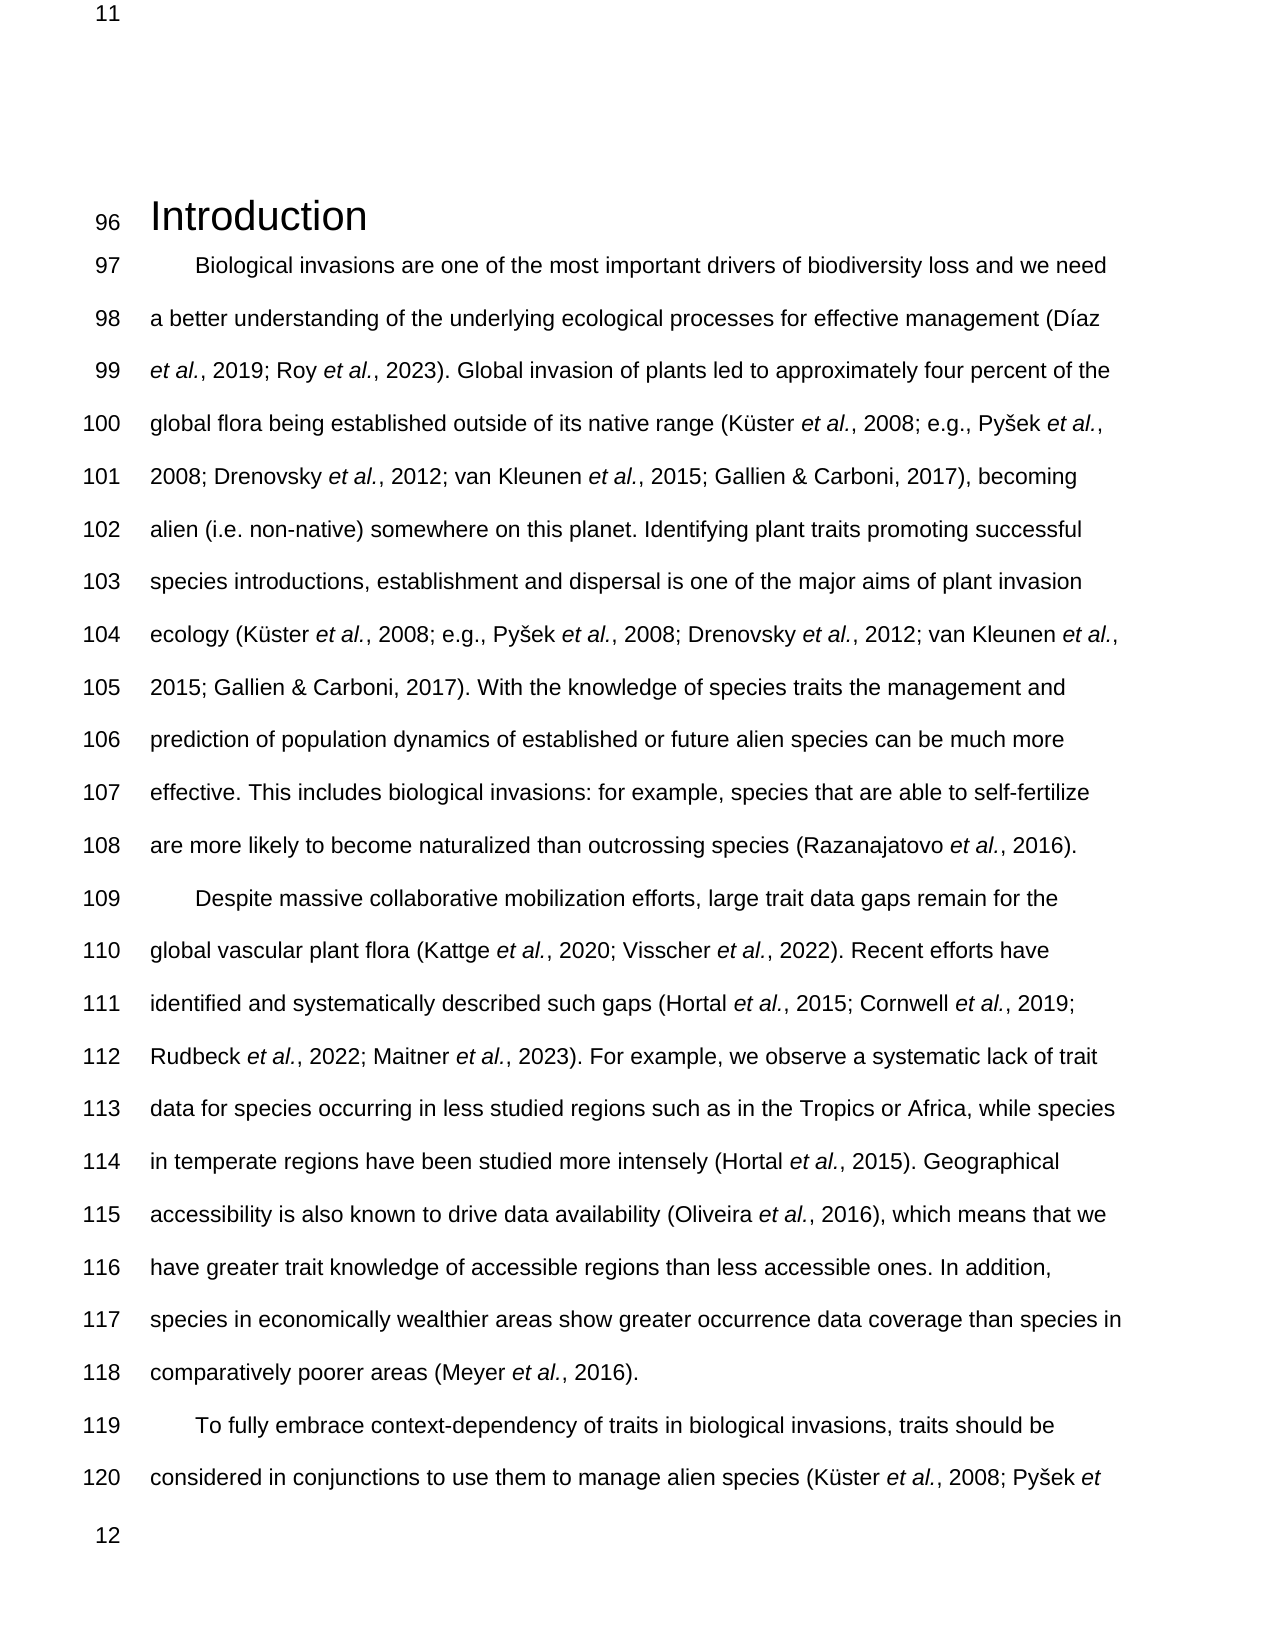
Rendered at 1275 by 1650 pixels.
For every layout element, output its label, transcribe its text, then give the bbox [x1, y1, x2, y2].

text Despite massive collaborative mobilization efforts, large trait data gaps remain for the global vascular plant flora (Kattge et al., 2020; Visscher et al., 2022). Recent efforts have identified and systematically described such gaps (Hortal et al., 2015; Cornwell et al., 2019; Rudbeck et al., 2022; Maitner et al., 2023). For example, we observe a systematic lack of trait data for species occurring in less studied regions such as in the Tropics or Africa, while species in temperate regions have been studied more intensely (Hortal et al., 2015). Geographical accessibility is also known to drive data availability (Oliveira et al., 2016), which means that we have greater trait knowledge of accessible regions than less accessible ones. In addition, species in economically wealthier areas show greater occurrence data coverage than species in comparatively poorer areas (Meyer et al., 2016). [150, 884, 1125, 1385]
subtitle Introduction [150, 192, 1125, 239]
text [150, 1412, 1125, 1491]
text Biological invasions are one of the most important drivers of biodiversity loss and we need a better understanding of the underlying ecological processes for effective management (Díaz et al., 2019; Roy et al., 2023). Global invasion of plants led to approximately four percent of the global flora being established outside of its native range (Küster et al., 2008; e.g., Pyšek et al., 2008; Drenovsky et al., 2012; van Kleunen et al., 2015; Gallien & Carboni, 2017), becoming alien (i.e. non-native) somewhere on this planet. Identifying plant traits promoting successful species introductions, establishment and dispersal is one of the major aims of plant invasion ecology (Küster et al., 2008; e.g., Pyšek et al., 2008; Drenovsky et al., 2012; van Kleunen et al., 2015; Gallien & Carboni, 2017). With the knowledge of species traits the management and prediction of population dynamics of established or future alien species can be much more effective. This includes biological invasions: for example, species that are able to self-fertilize are more likely to become naturalized than outcrossing species (Razanajatovo et al., 2016). [150, 252, 1125, 858]
